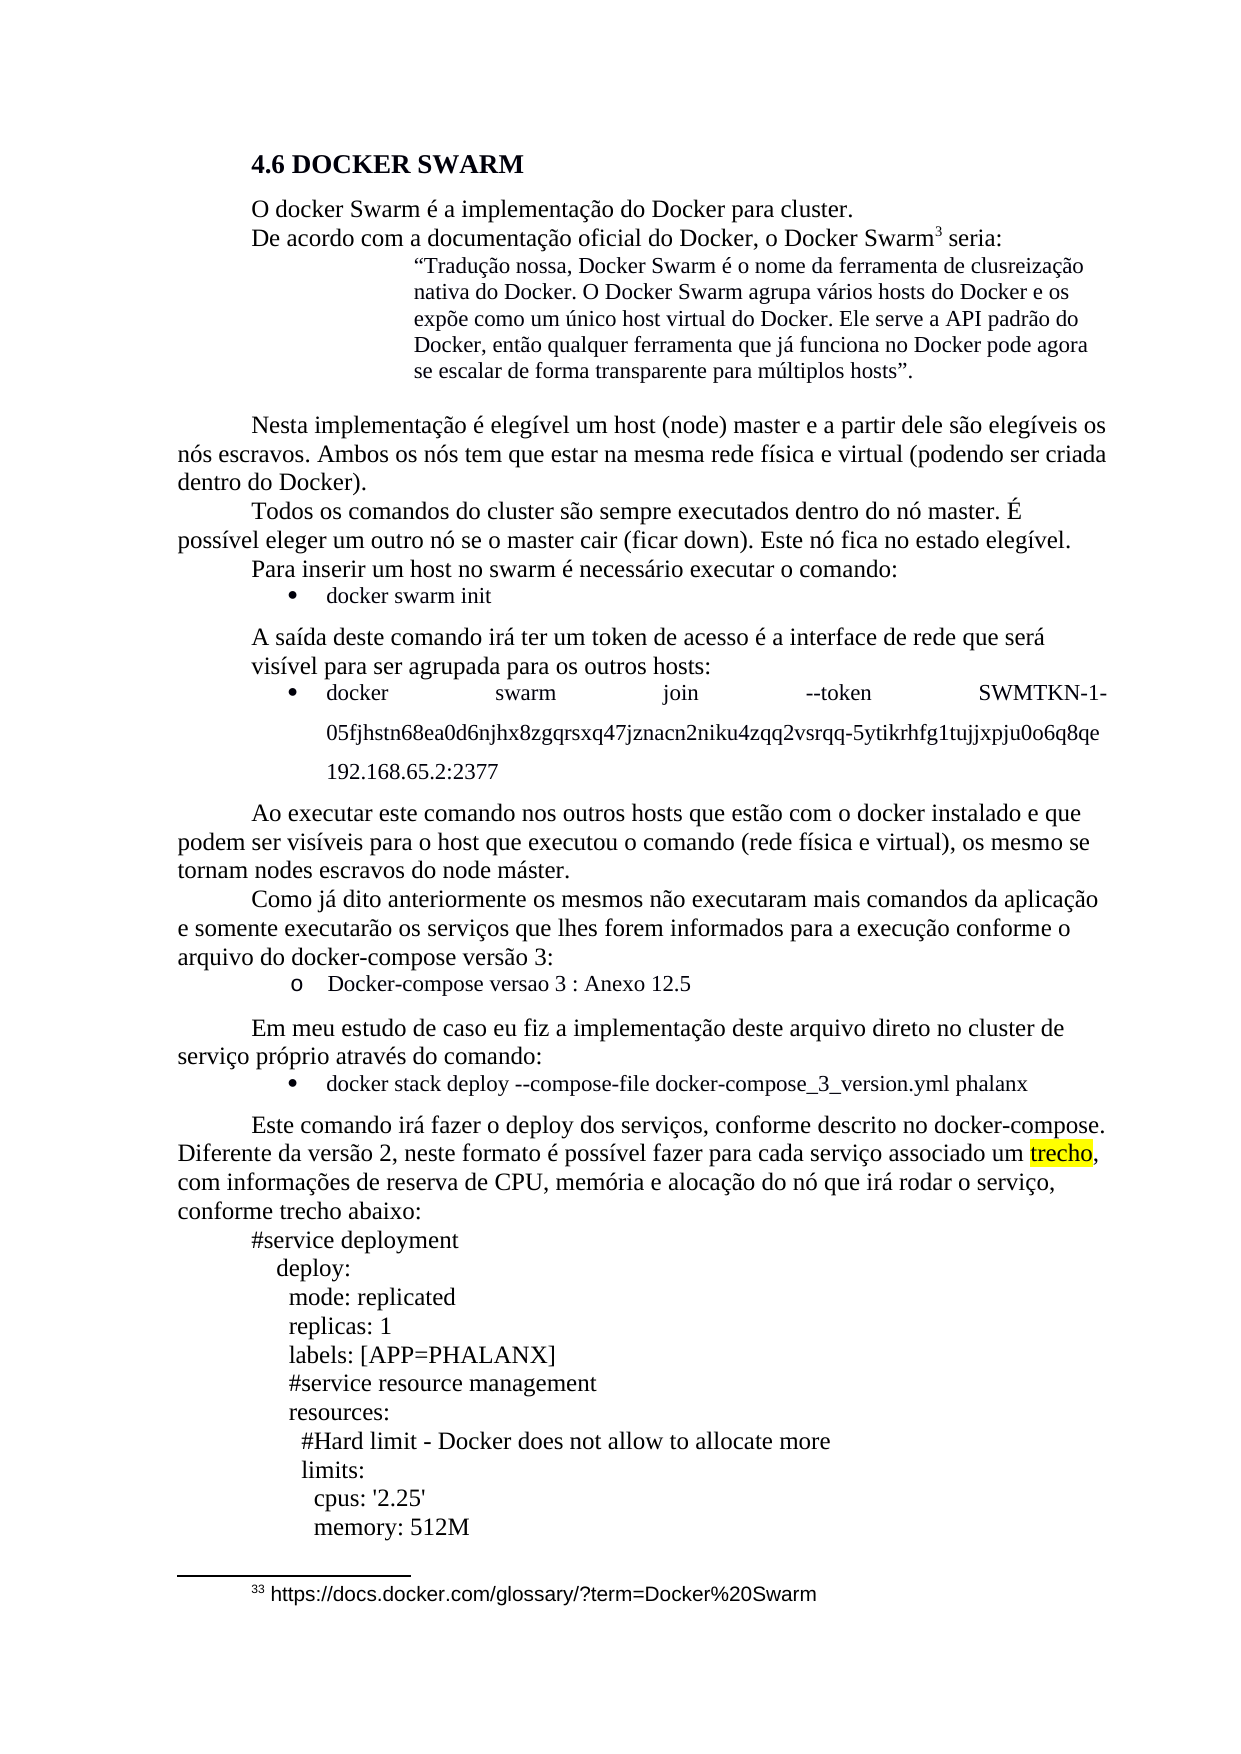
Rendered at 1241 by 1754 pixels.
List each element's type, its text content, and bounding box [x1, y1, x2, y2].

text replicas: 1 [251, 1311, 1107, 1340]
text resources: [251, 1397, 1107, 1426]
text 4.6 DOCKER SWARM [177, 148, 1107, 179]
list docker stack deploy --compose-file docker-compose_3_version.yml phalanx [288, 1070, 1107, 1097]
list Docker-compose versao 3 : Anexo 12.5 [290, 970, 1107, 999]
text O docker Swarm é a implementação do Docker para cluster. [177, 194, 1107, 223]
text De acordo com a documentação oficial do Docker, o Docker Swarm3 seria: [177, 223, 1107, 252]
text labels: [APP=PHALANX] [251, 1340, 1107, 1368]
text #service deployment [251, 1225, 1107, 1253]
text Nesta implementação é elegível um host (node) master e a partir dele são elegíveis os nós escravos. Ambos os nós tem que estar na mesma rede física e virtual (podendo ser criada dentro do Docker). [177, 410, 1107, 496]
text cpus: '2.25' [251, 1483, 1107, 1512]
text Em meu estudo de caso eu fiz a implementação deste arquivo direto no cluster de serviço próprio através do comando: [177, 1013, 1107, 1070]
text memory: 512M [251, 1512, 1107, 1541]
text Todos os comandos do cluster são sempre executados dentro do nó master. É possível eleger um outro nó se o master cair (ficar down). Este nó fica no estado elegível. [177, 496, 1107, 554]
text limits: [251, 1455, 1107, 1483]
text Como já dito anteriormente os mesmos não executaram mais comandos da aplicação e somente executarão os serviços que lhes forem informados para a execução conforme o arquivo do docker-compose versão 3: [177, 884, 1107, 970]
text A saída deste comando irá ter um token de acesso é a interface de rede que será visível para ser agrupada para os outros hosts: [251, 622, 1107, 679]
text deploy: [251, 1253, 1107, 1282]
list “Tradução nossa, Docker Swarm é o nome da ferramenta de clusreização nativa do Docker. O Docker Swarm agrupa vários hosts do Docker e os expõe como um único host virtual do Docker. Ele serve a API padrão do Docker, então qualquer ferramenta que já funciona no Docker pode agora se escalar de forma transparente para múltiplos hosts”. [413, 252, 1107, 384]
text mode: replicated [251, 1282, 1107, 1311]
text Este comando irá fazer o deploy dos serviços, conforme descrito no docker-compose. Diferente da versão 2, neste formato é possível fazer para cada serviço associado um trecho, com informações de reserva de CPU, memória e alocação do nó que irá rodar o serviço, conforme trecho abaixo: [177, 1110, 1107, 1225]
text Ao executar este comando nos outros hosts que estão com o docker instalado e que podem ser visíveis para o host que executou o comando (rede física e virtual), os mesmo se tornam nodes escravos do node máster. [177, 798, 1107, 884]
text Para inserir um host no swarm é necessário executar o comando: [177, 554, 1107, 582]
list docker swarm join --token SWMTKN-1-05fjhstn68ea0d6njhx8zgqrsxq47jznacn2niku4zqq2vsrqq-5ytikrhfg1tujjxpju0o6q8qe 192.168.65.2:2377 [288, 679, 1107, 785]
list docker swarm init [288, 582, 1107, 609]
text #Hard limit - Docker does not allow to allocate more [251, 1426, 1107, 1455]
text #service resource management [251, 1368, 1107, 1397]
